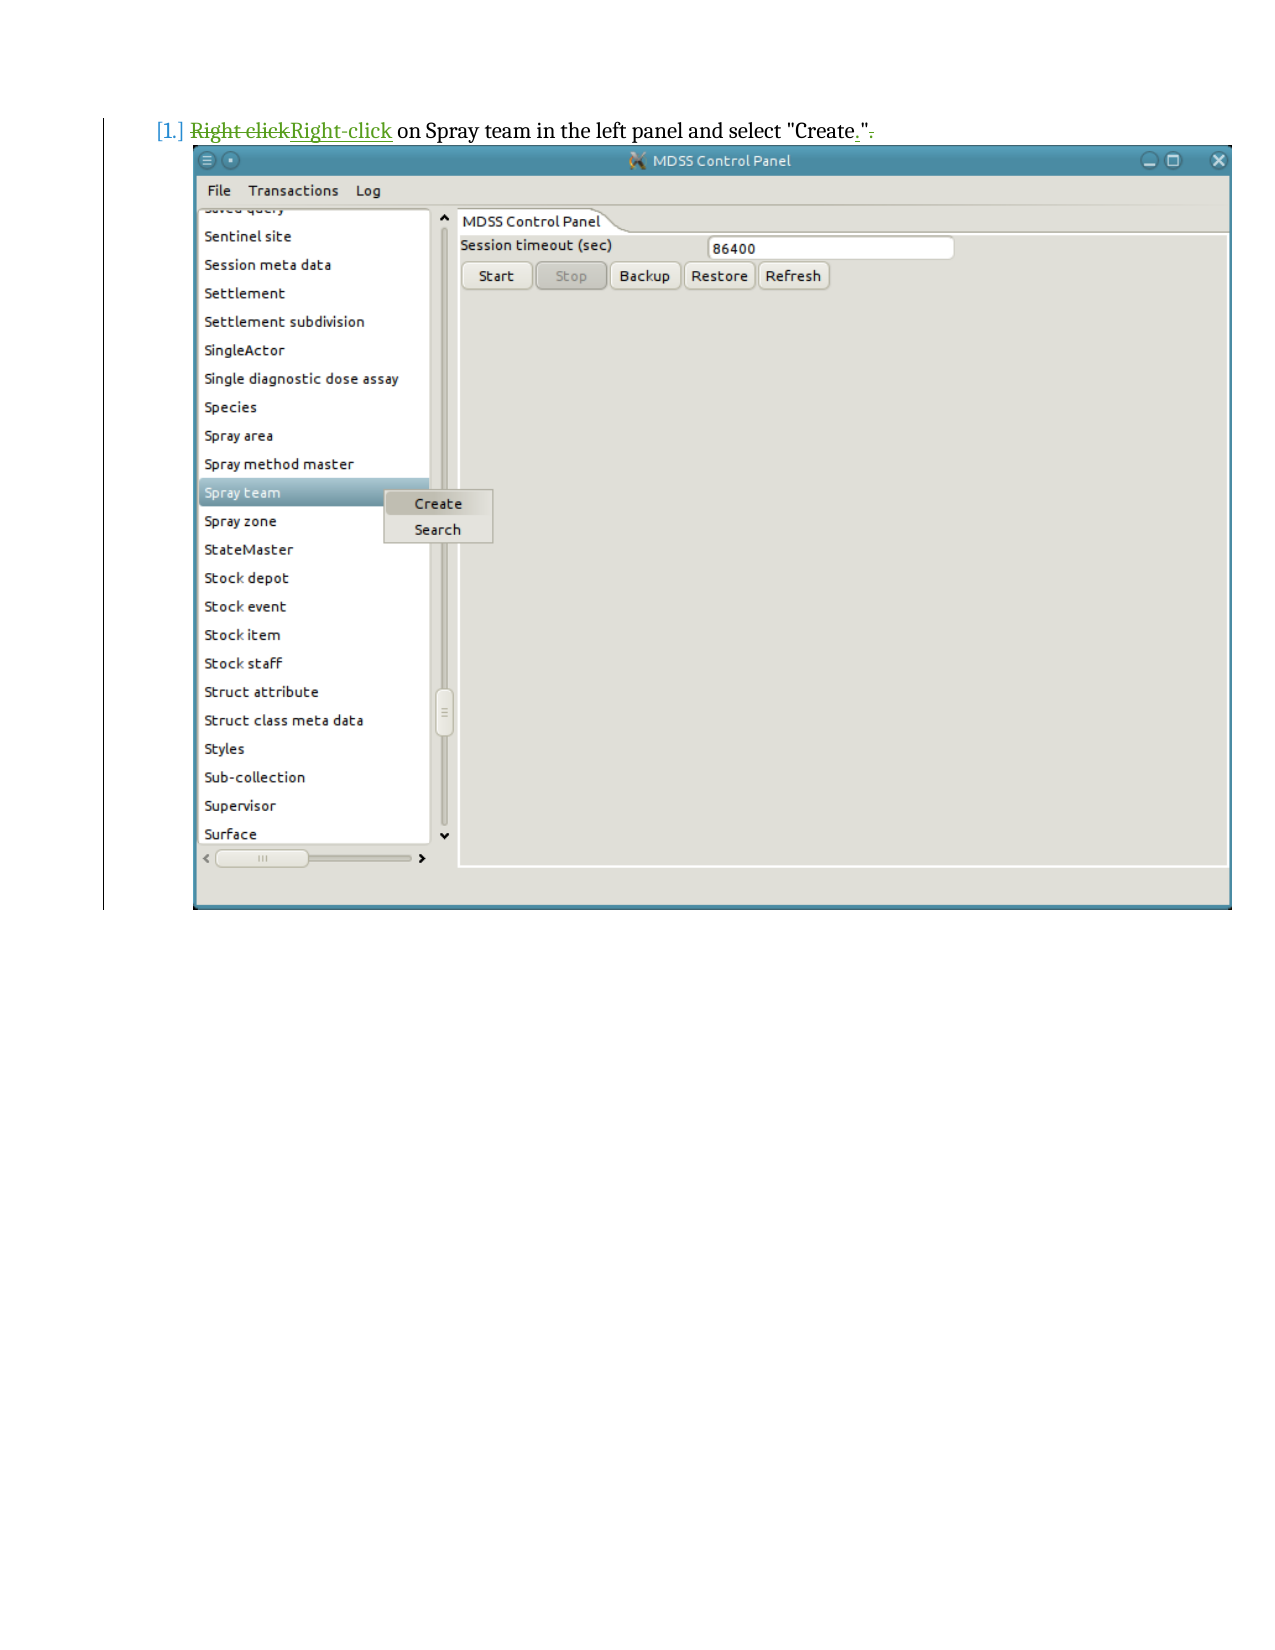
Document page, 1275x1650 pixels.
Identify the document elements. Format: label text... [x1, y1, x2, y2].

picture [193, 145, 1232, 910]
